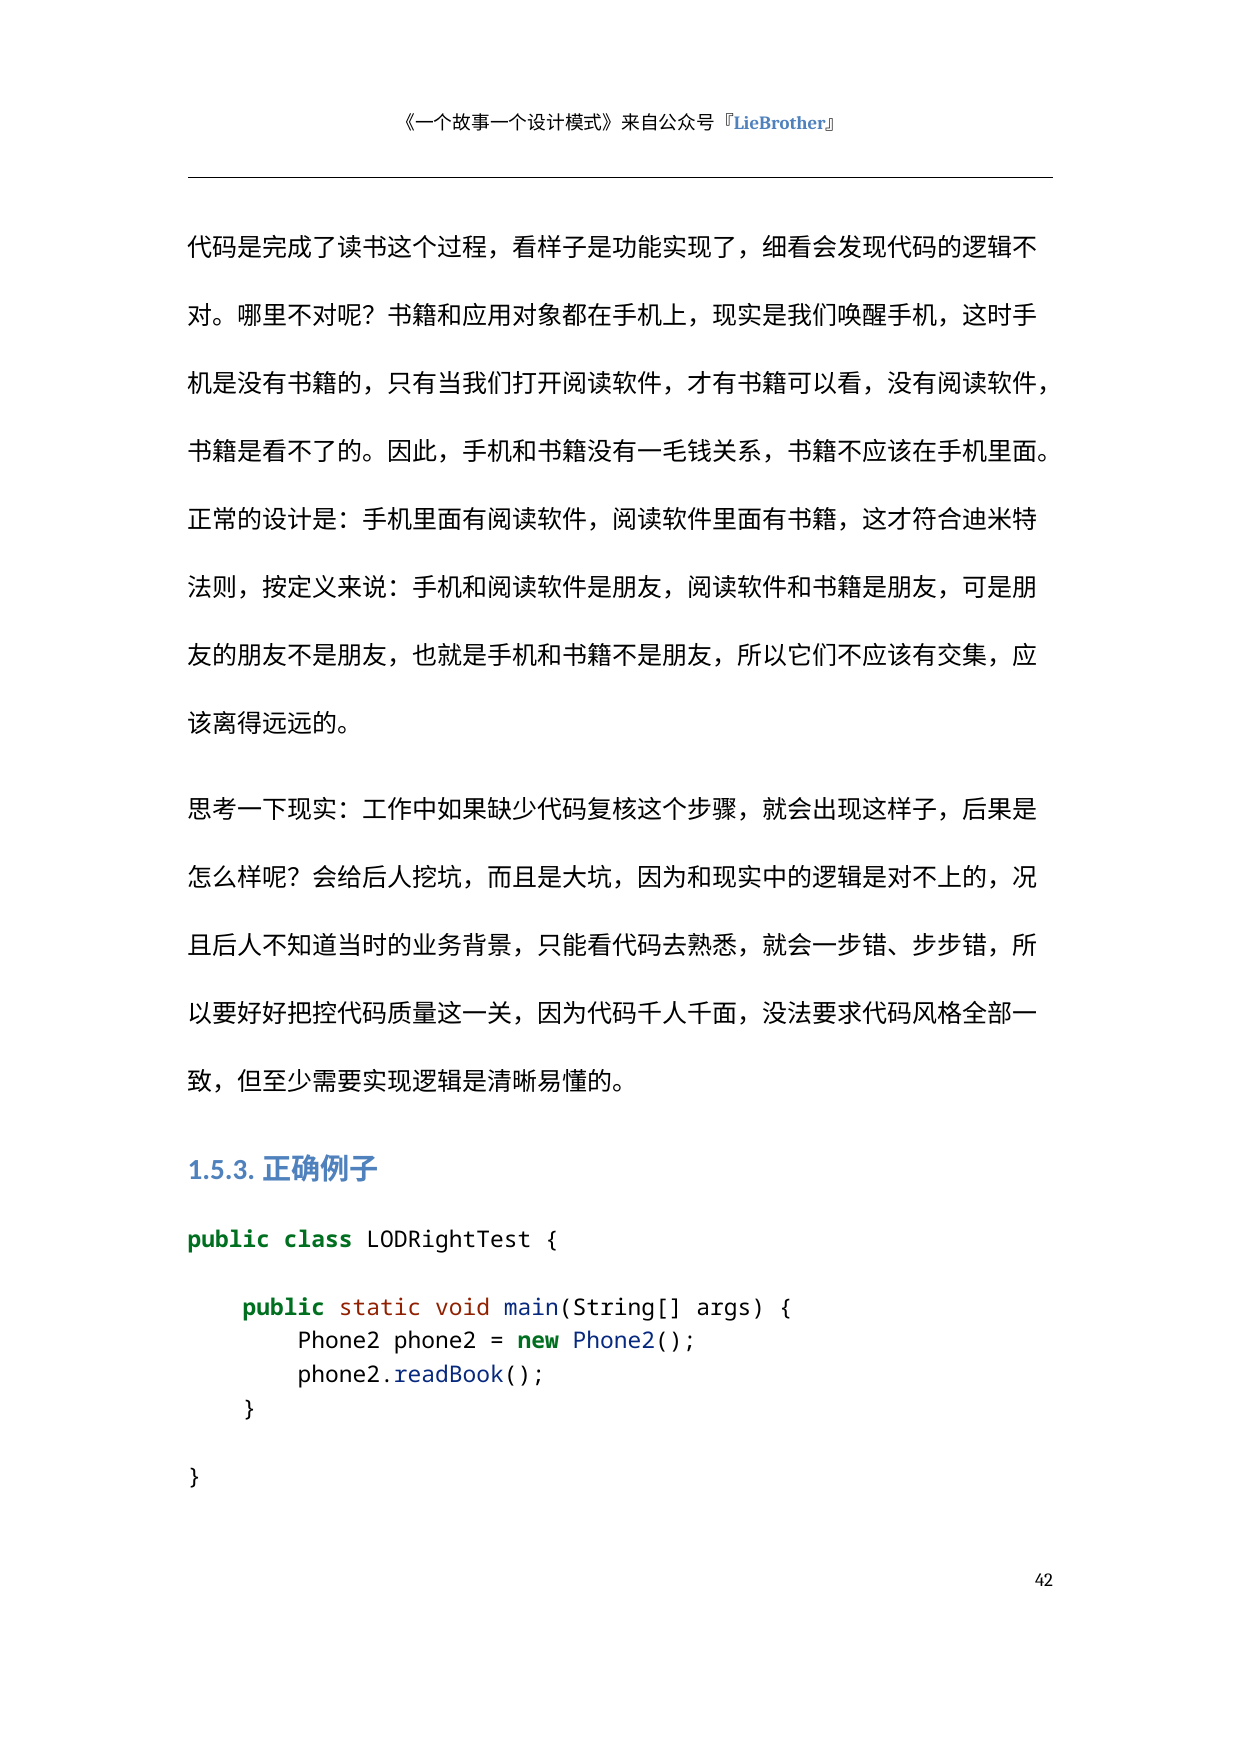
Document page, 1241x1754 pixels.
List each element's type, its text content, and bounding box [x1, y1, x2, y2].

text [187, 1221, 1053, 1493]
text 思考一下现实：工作中如果缺少代码复核这个步骤，就会出现这样子，后果是怎么样呢？会给后人挖坑，而且是大坑，因为和现实中的逻辑是对不上的，况且后人不知道当时的业务背景，只能看代码去熟悉，就会一步错、步步错，所以要好好把控代码质量这一关，因为代码千人千面，没法要求代码风格全部一致，但至少需要实现逻辑是清晰易懂的。 [187, 774, 1053, 1114]
subtitle 1.5.3. 正确例子 [187, 1134, 1053, 1202]
text 代码是完成了读书这个过程，看样子是功能实现了，细看会发现代码的逻辑不对。哪里不对呢？书籍和应用对象都在手机上，现实是我们唤醒手机，这时手机是没有书籍的，只有当我们打开阅读软件，才有书籍可以看，没有阅读软件，书籍是看不了的。因此，手机和书籍没有一毛钱关系，书籍不应该在手机里面。正常的设计是：手机里面有阅读软件，阅读软件里面有书籍，这才符合迪米特法则，按定义来说：手机和阅读软件是朋友，阅读软件和书籍是朋友，可是朋友的朋友不是朋友，也就是手机和书籍不是朋友，所以它们不应该有交集，应该离得远远的。 [187, 212, 1053, 755]
